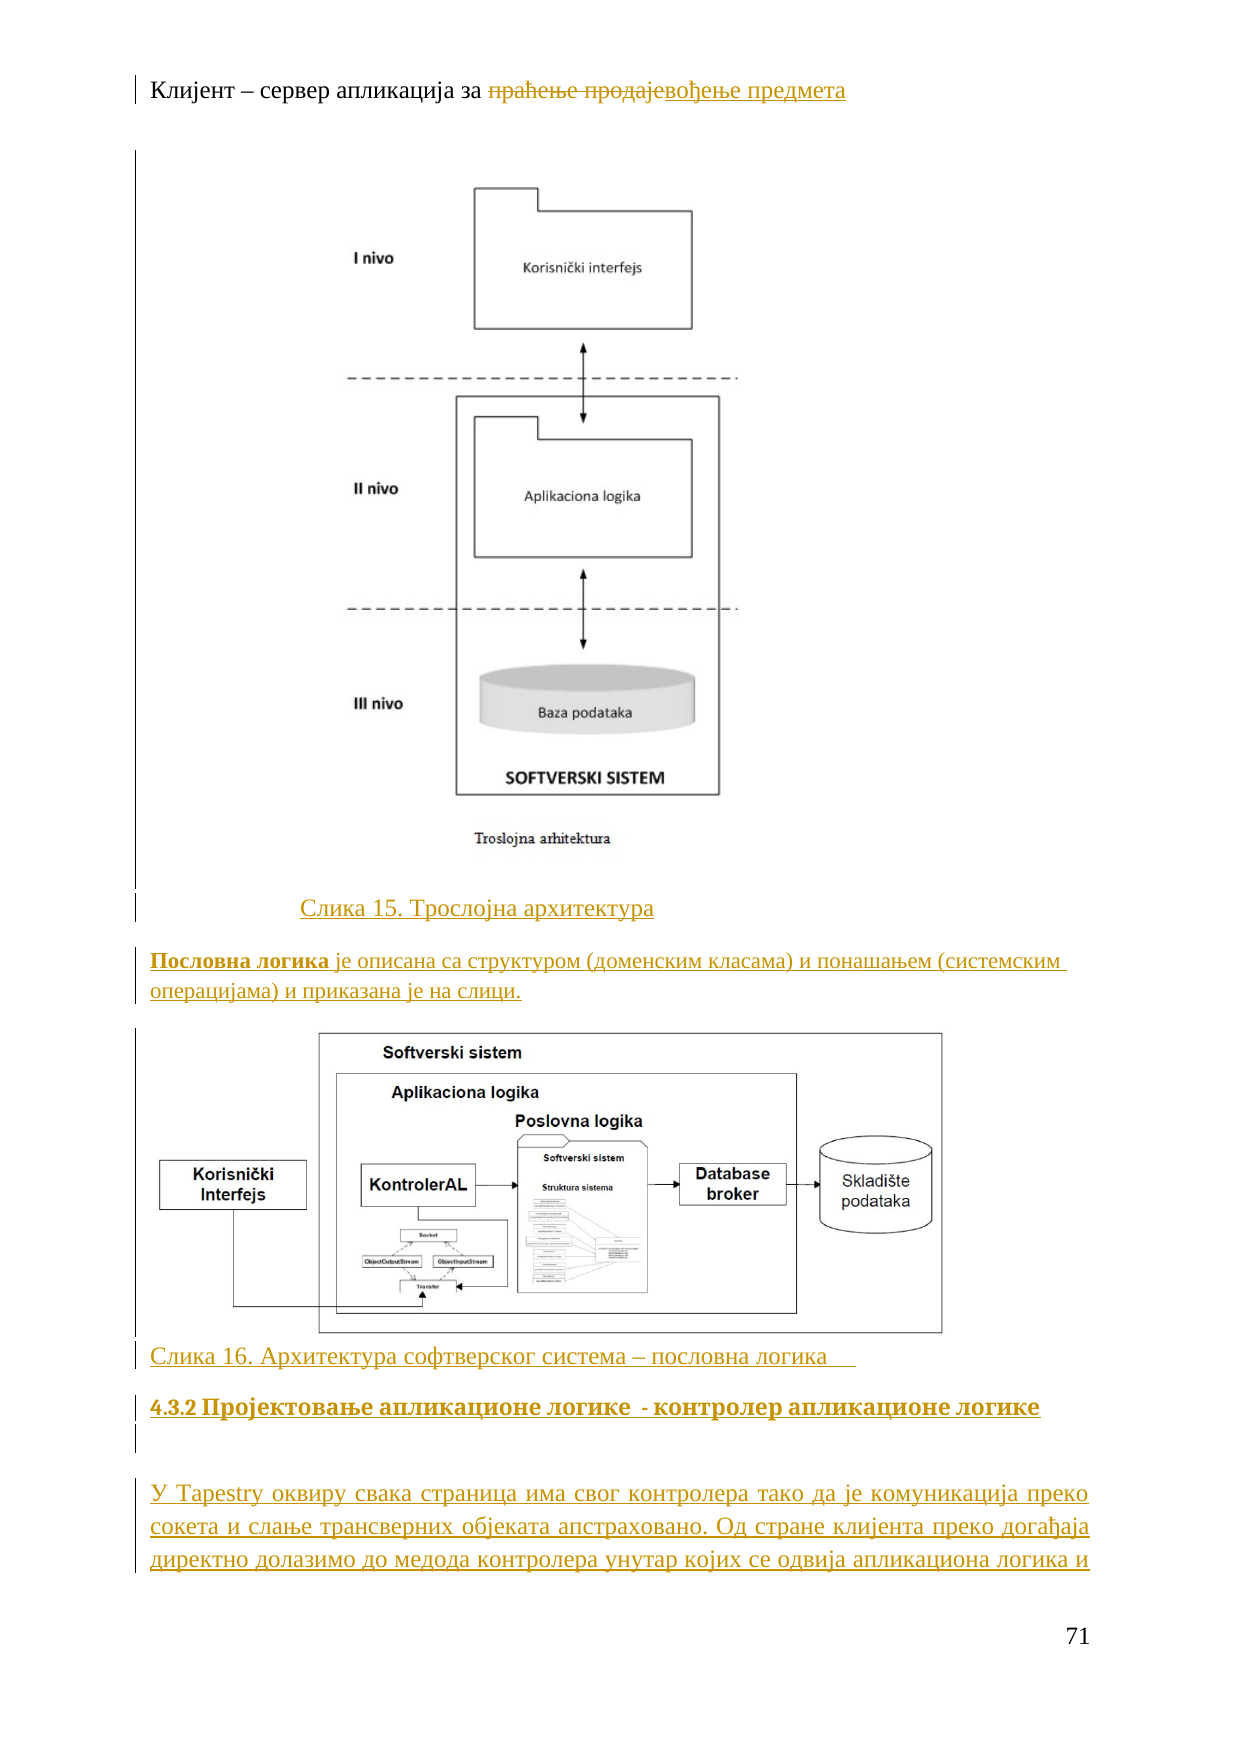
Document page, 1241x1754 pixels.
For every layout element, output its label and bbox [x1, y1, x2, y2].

picture [300, 150, 827, 889]
picture [150, 1028, 977, 1338]
